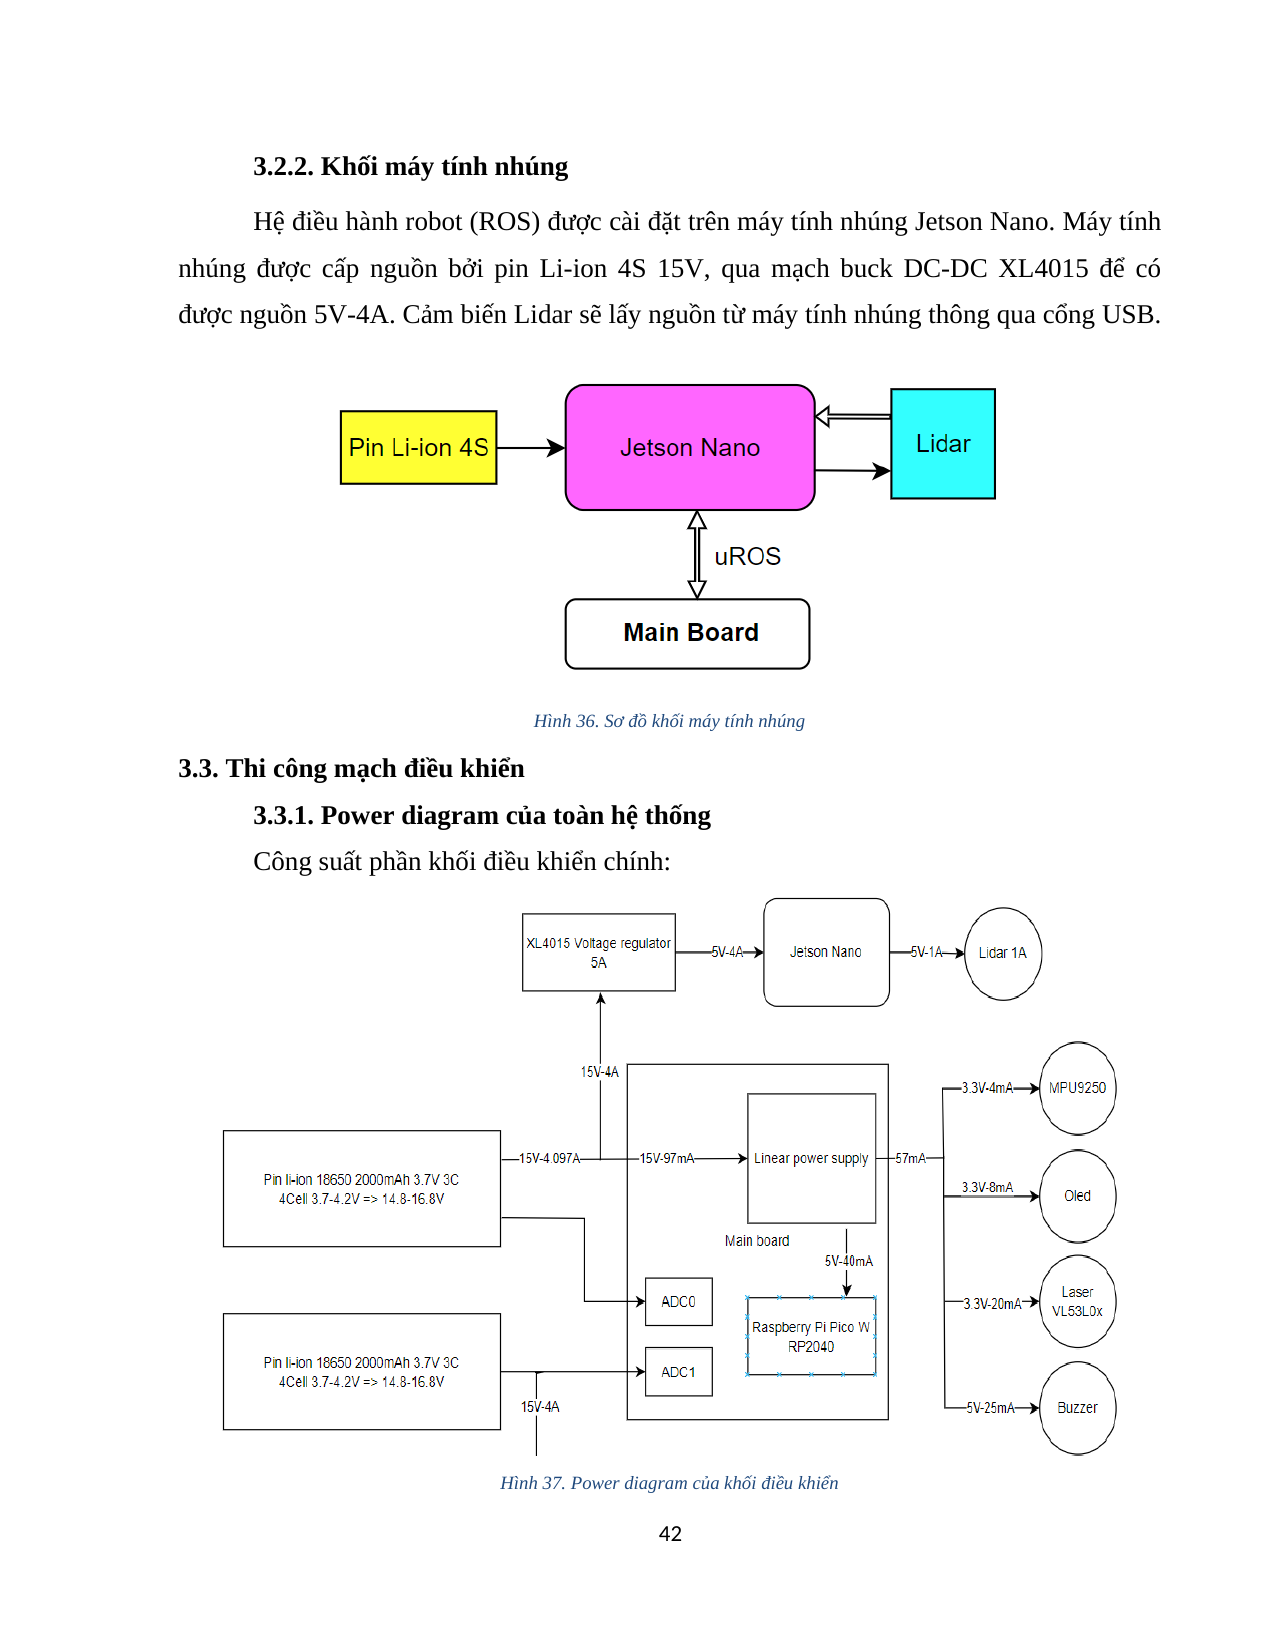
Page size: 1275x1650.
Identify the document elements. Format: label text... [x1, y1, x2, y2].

picture [302, 353, 1039, 695]
text 3.2.2. Khối máy tính nhúng [178, 150, 1078, 181]
text 3.3.1. Power diagram của toàn hệ thống [178, 799, 1078, 830]
picture [211, 892, 1130, 1456]
text Hệ điều hành robot (ROS) được cài đặt trên máy tính nhúng Jetson Nano. Máy tính nhúng được cấp nguồn bởi pin Li-ion 4S 15V, qua mạch buck DC-DC XL4015 để có được nguồn 5V-4A. Cảm biến Lidar sẽ lấy nguồn từ máy tính nhúng thông qua cổng USB. [178, 205, 1162, 329]
text 3.3. Thi công mạch điều khiển [178, 752, 1078, 783]
text Công suất phần khối điều khiển chính: [178, 845, 1162, 877]
